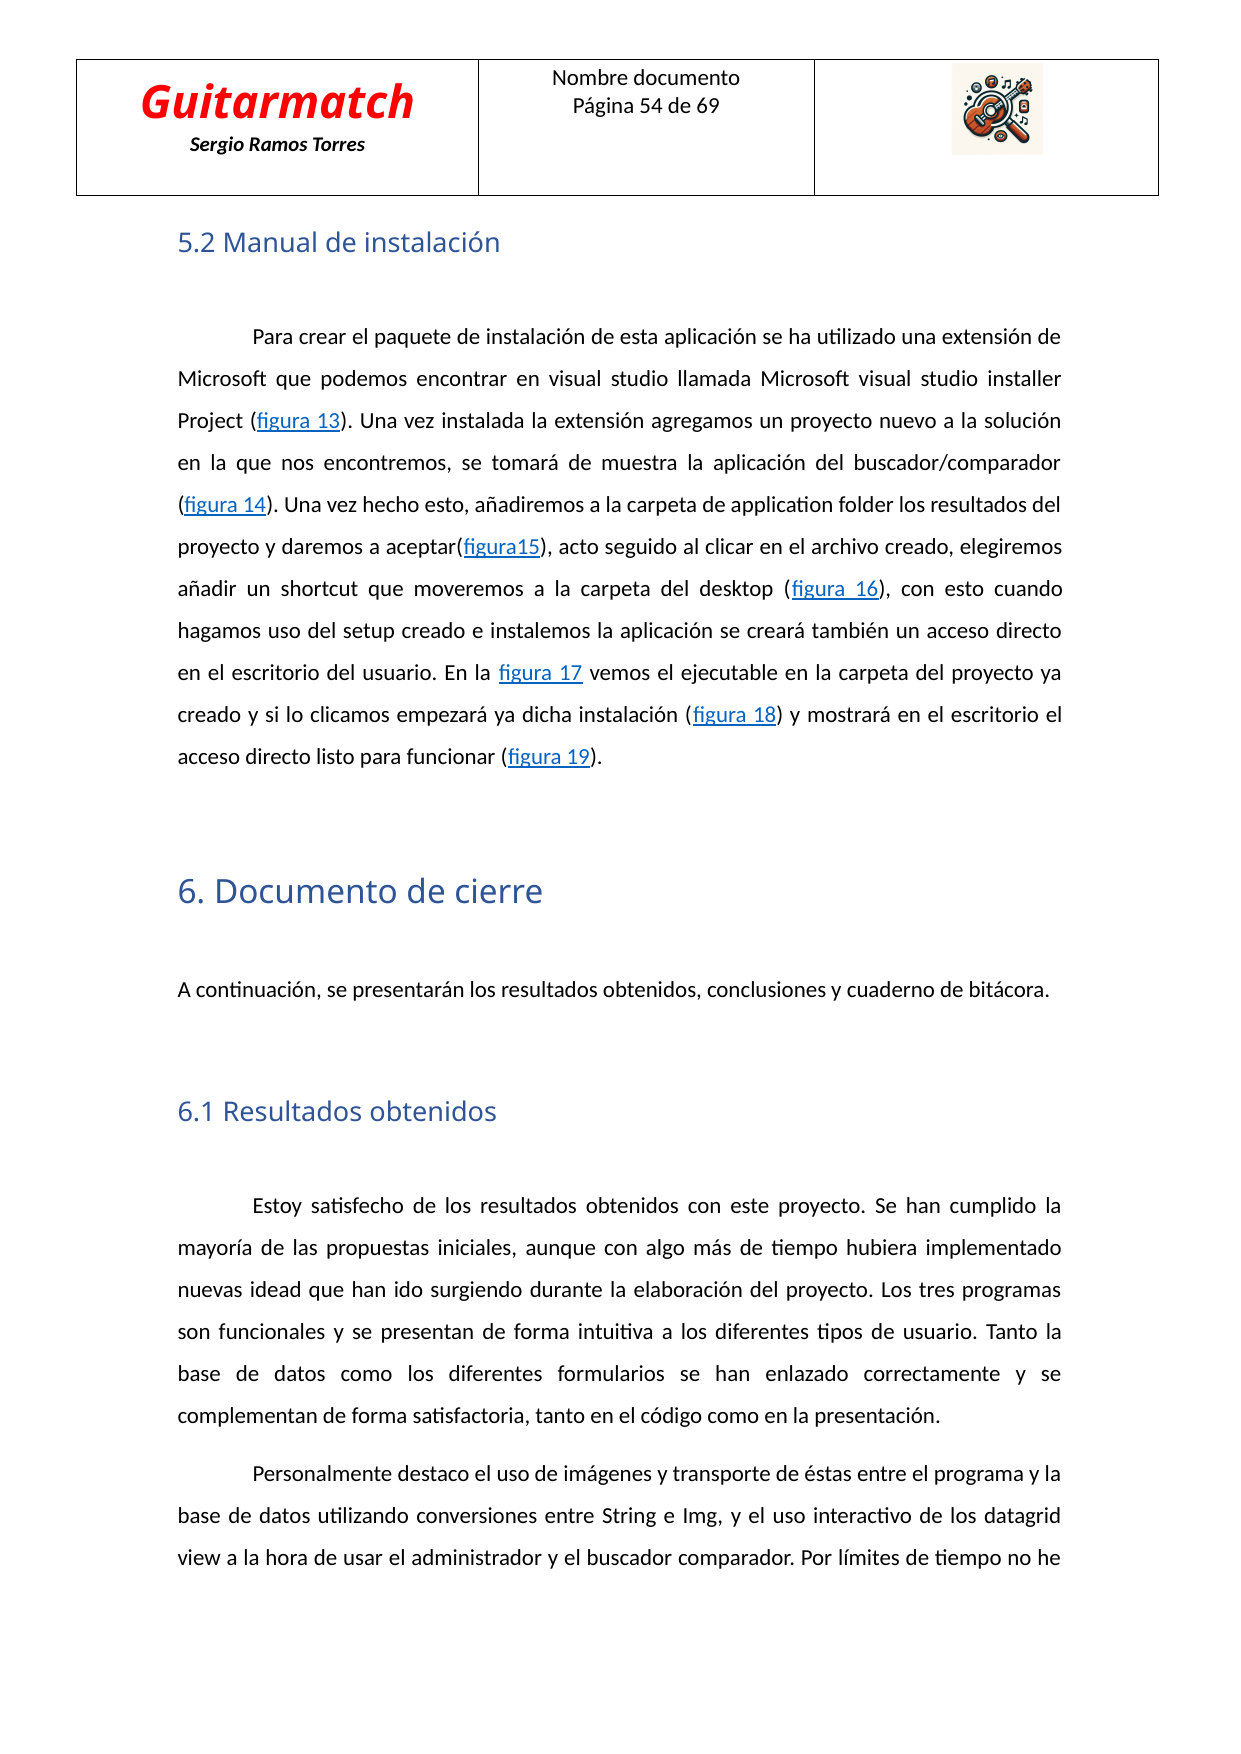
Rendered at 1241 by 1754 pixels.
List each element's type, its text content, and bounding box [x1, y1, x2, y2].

subtitle 5.2 Manual de instalación [177, 224, 1063, 261]
picture [951, 63, 1043, 155]
text Estoy satisfecho de los resultados obtenidos con este proyecto. Se han cumplido la mayoría de las propuestas iniciales, aunque con algo más de tiempo hubiera implementado nuevas idead que han ido surgiendo durante la elaboración del proyecto. Los tres programas son funcionales y se presentan de forma intuitiva a los diferentes tipos de usuario. Tanto la base de datos como los diferentes formularios se han enlazado correctamente y se complementan de forma satisfactoria, tanto en el código como en la presentación. [177, 1191, 1063, 1429]
text Para crear el paquete de instalación de esta aplicación se ha utilizado una extensión de Microsoft que podemos encontrar en visual studio llamada Microsoft visual studio installer Project (figura 13). Una vez instalada la extensión agregamos un proyecto nuevo a la solución en la que nos encontremos, se tomará de muestra la aplicación del buscador/comparador (figura 14). Una vez hecho esto, añadiremos a la carpeta de application folder los resultados del proyecto y daremos a aceptar(figura15), acto seguido al clicar en el archivo creado, elegiremos añadir un shortcut que moveremos a la carpeta del desktop (figura 16), con esto cuando hagamos uso del setup creado e instalemos la aplicación se creará también un acceso directo en el escritorio del usuario. En la figura 17 vemos el ejecutable en la carpeta del proyecto ya creado y si lo clicamos empezará ya dicha instalación (figura 18) y mostrará en el escritorio el acceso directo listo para funcionar (figura 19). [177, 322, 1063, 770]
subtitle 6. Documento de cierre [177, 868, 1063, 913]
subtitle 6.1 Resultados obtenidos [177, 1092, 1063, 1129]
text A continuación, se presentarán los resultados obtenidos, conclusiones y cuaderno de bitácora. [177, 975, 1063, 1003]
